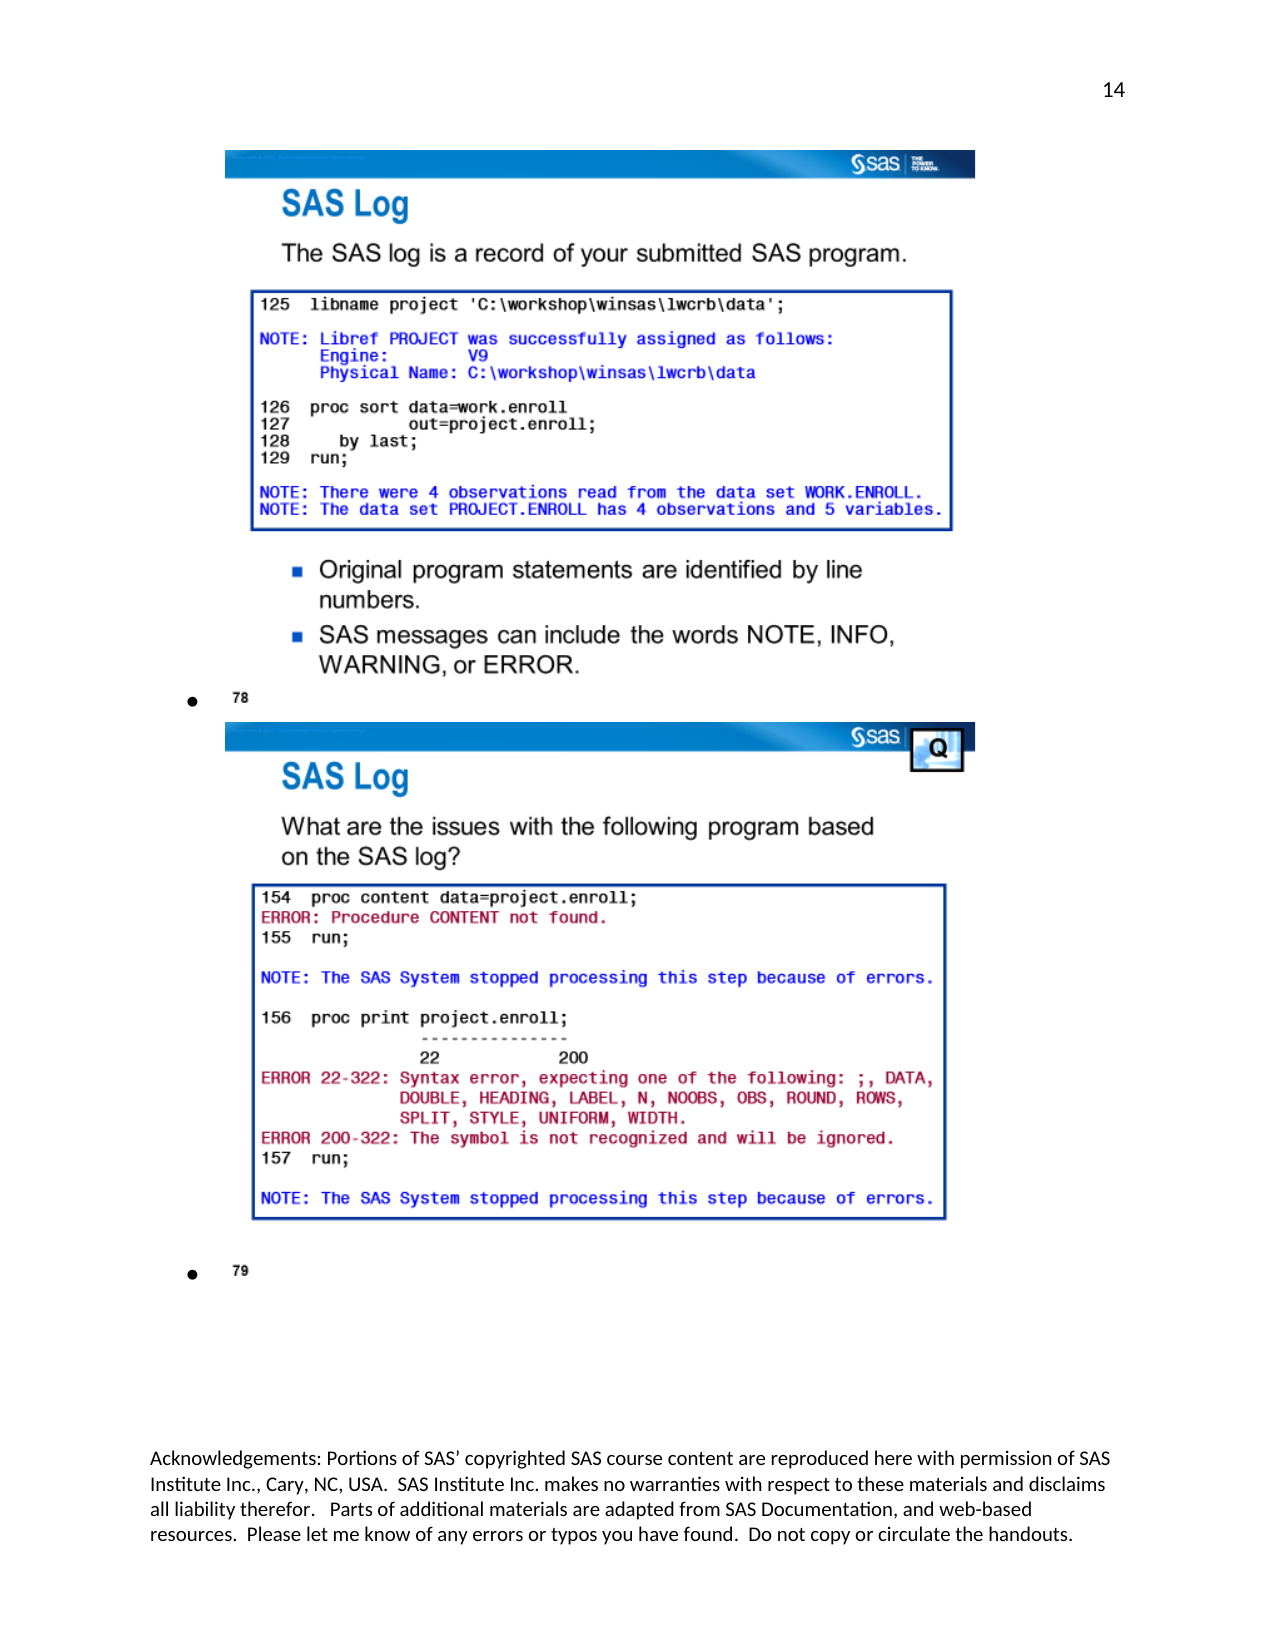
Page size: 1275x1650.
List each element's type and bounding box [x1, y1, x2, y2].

picture [225, 150, 976, 713]
picture [225, 722, 976, 1286]
